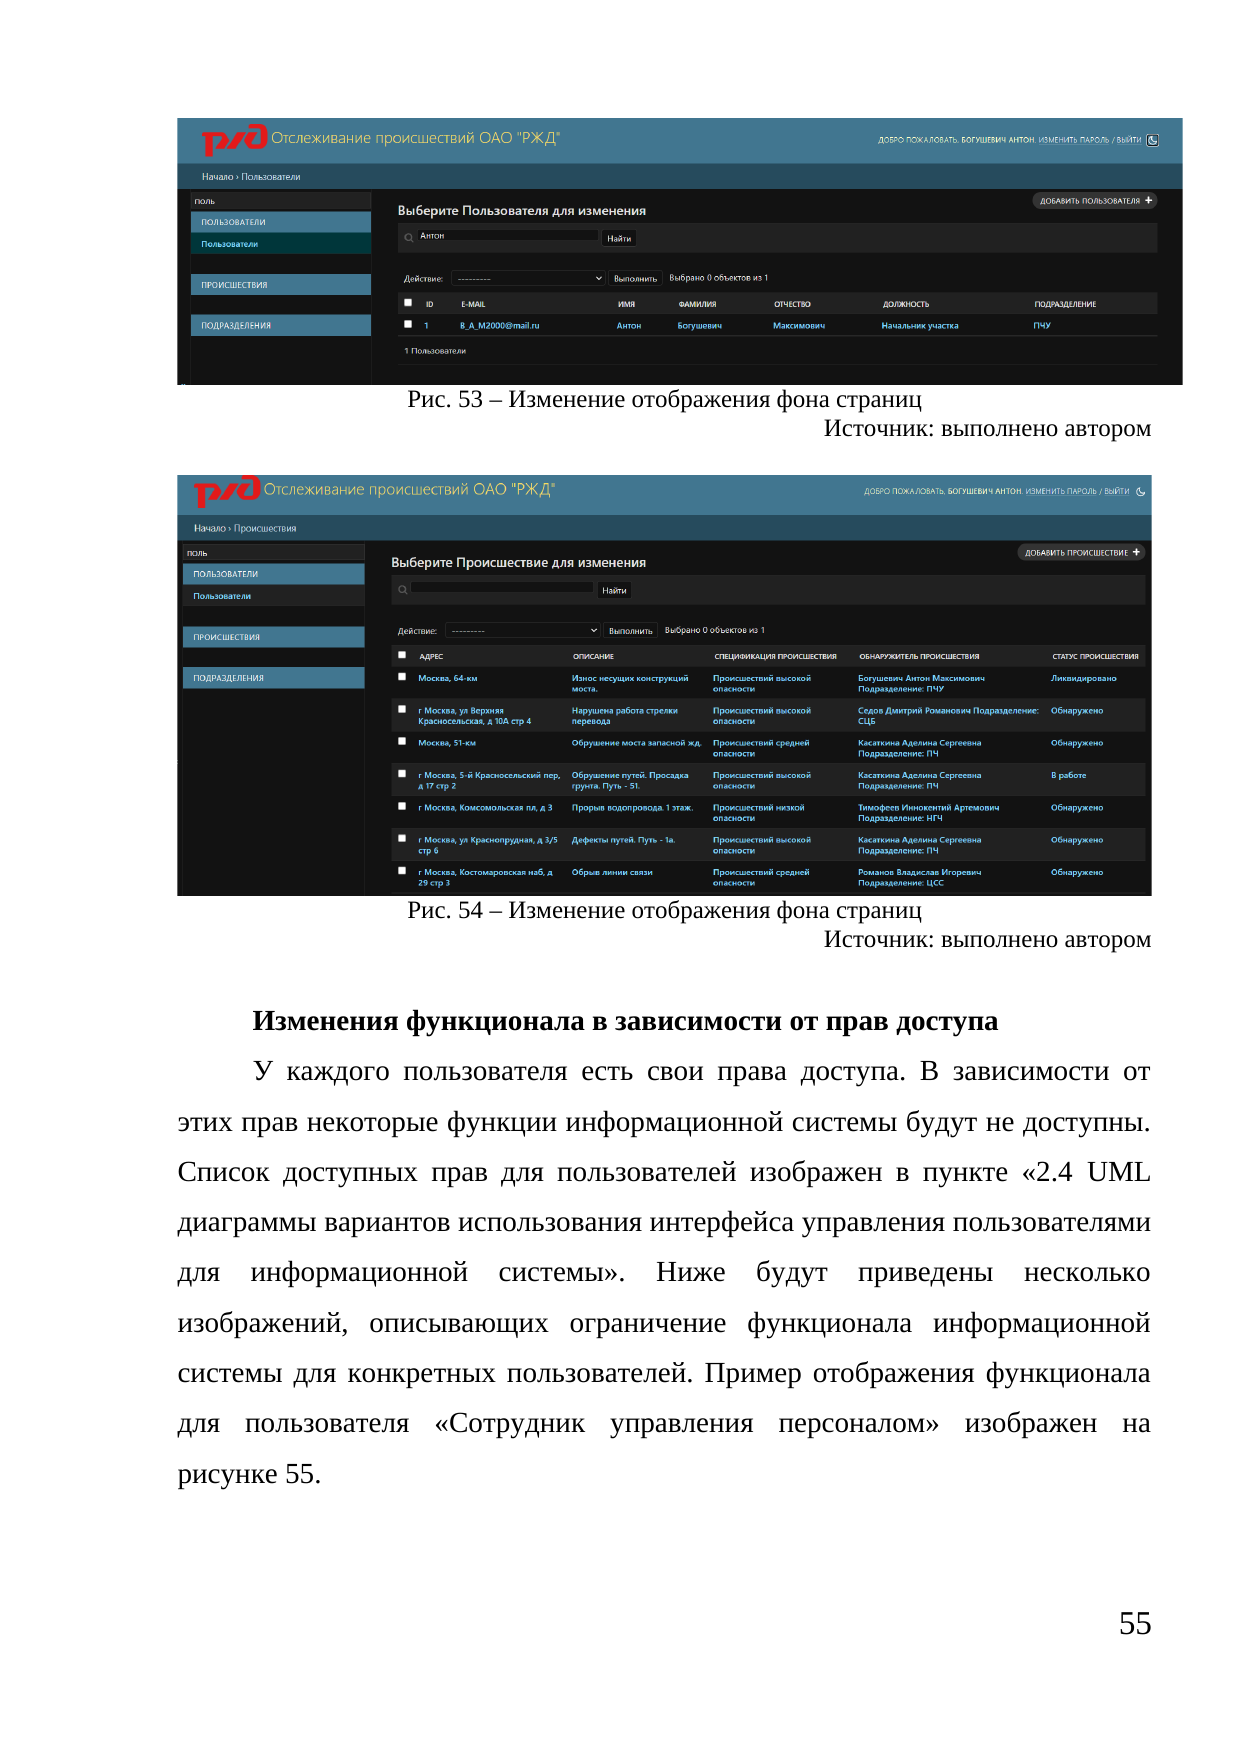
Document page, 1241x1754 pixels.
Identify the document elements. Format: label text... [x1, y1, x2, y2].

text Рис. 54 – Изменение отображения фона страниц [177, 896, 1152, 924]
text У каждого пользователя есть свои права доступа. В зависимости от этих прав некоторые функции информационной системы будут не доступны. Список доступных прав для пользователей изображен в пункте «2.4 UML диаграммы вариантов использования интерфейса управления пользователями для информационной системы». Ниже будут приведены несколько изображений, описывающих ограничение функционала информационной системы для конкретных пользователей. Пример отображения функционала для пользователя «Сотрудник управления персоналом» изображен на рисунке 55. [177, 1053, 1152, 1489]
picture [177, 475, 1152, 896]
text Изменения функционала в зависимости от прав доступа [177, 1003, 1152, 1037]
text Рис. 53 – Изменение отображения фона страниц [177, 385, 1152, 413]
picture [177, 118, 1183, 385]
text Источник: выполнено автором [177, 413, 1152, 442]
text Источник: выполнено автором [177, 924, 1152, 953]
